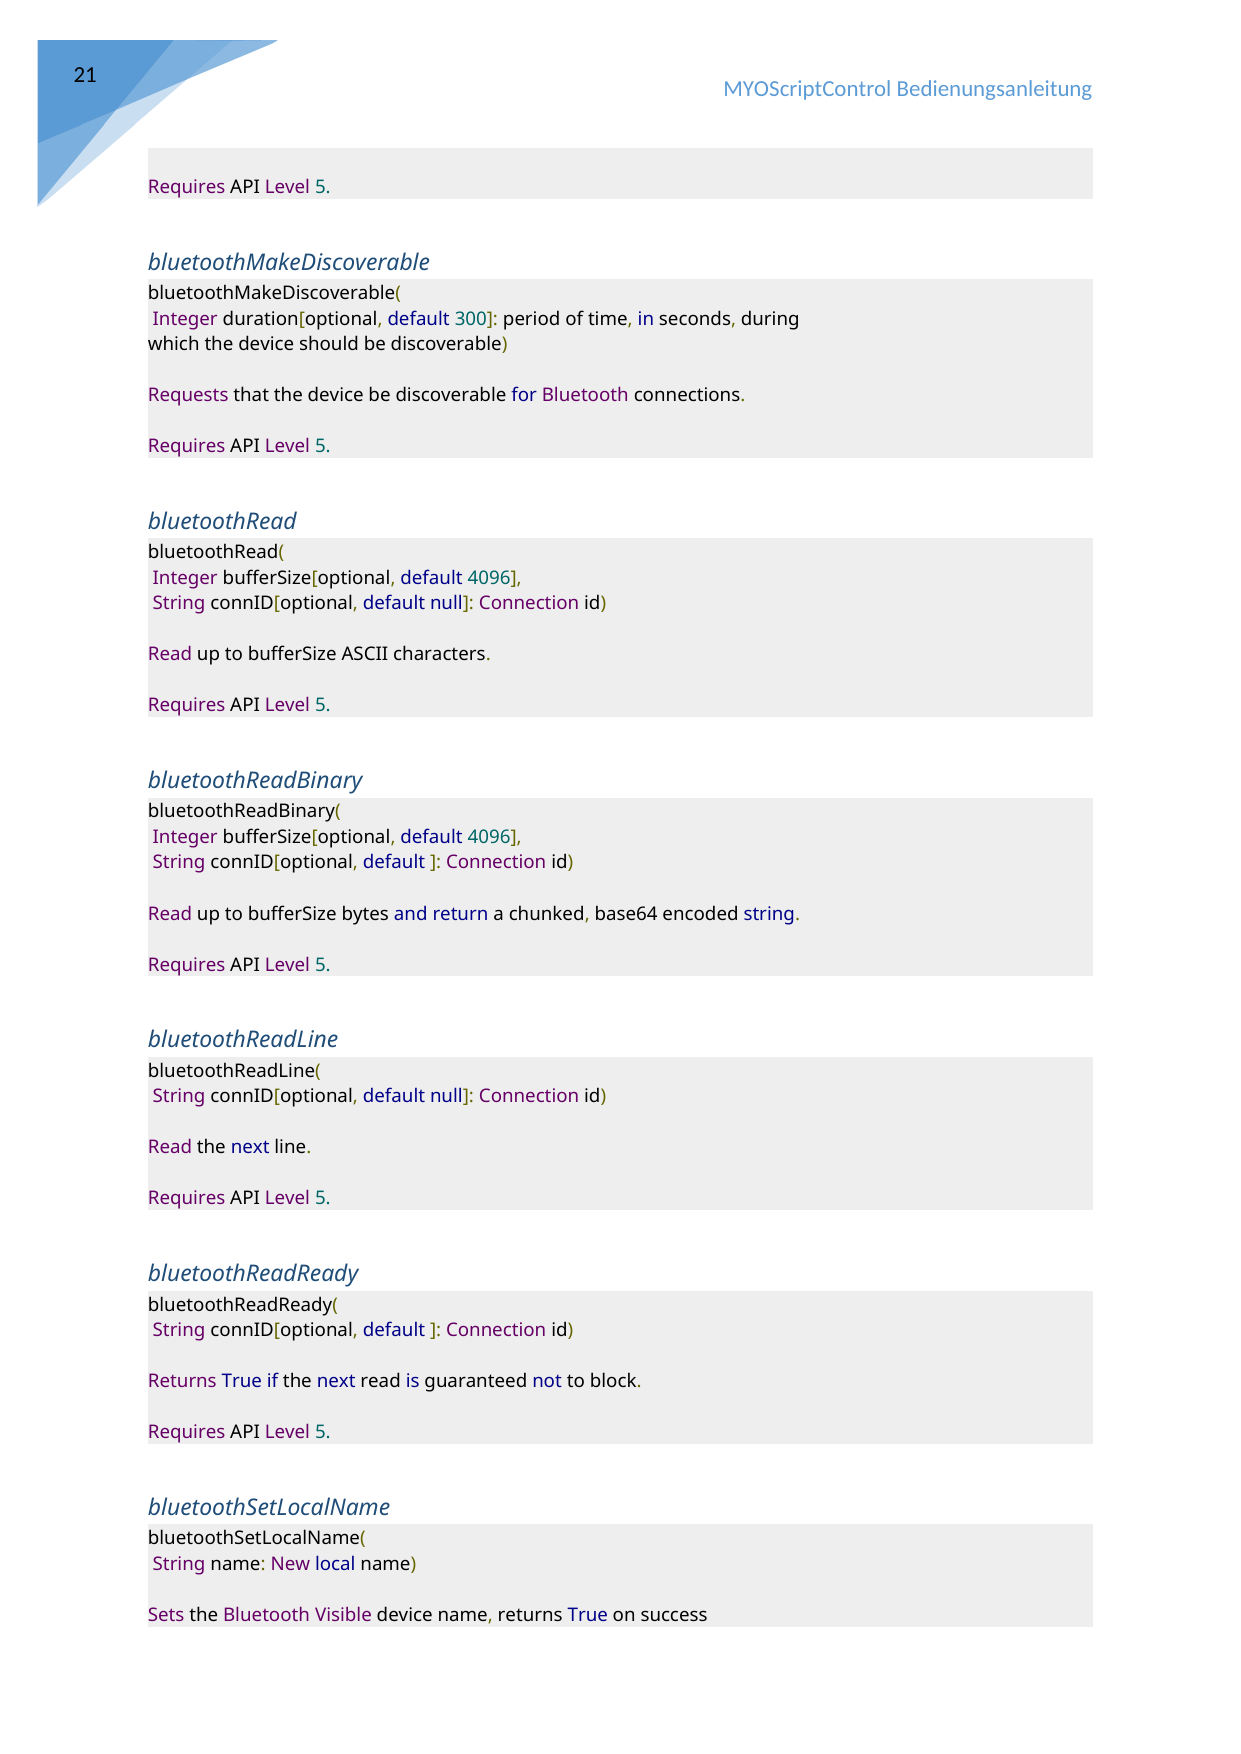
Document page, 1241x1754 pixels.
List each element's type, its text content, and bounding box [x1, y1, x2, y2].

subtitle bluetoothReadReady [148, 1257, 1093, 1288]
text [148, 148, 1093, 199]
text bluetoothReadBinary( Integer bufferSize[optional, default 4096], String connID[optional, default ]: Connection id) Read up to bufferSize bytes and return a chunked, base64 encoded string. Requires API Level 5. [148, 798, 1093, 976]
text bluetoothReadLine( String connID[optional, default null]: Connection id) Read the next line. Requires API Level 5. [148, 1057, 1093, 1210]
subtitle bluetoothReadLine [148, 1023, 1093, 1054]
subtitle bluetoothSetLocalName [148, 1491, 1093, 1522]
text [148, 1524, 1093, 1627]
picture [37, 40, 279, 209]
subtitle bluetoothMakeDiscoverable [148, 246, 1093, 277]
subtitle bluetoothRead [148, 505, 1093, 536]
text bluetoothRead( Integer bufferSize[optional, default 4096], String connID[optional, default null]: Connection id) Read up to bufferSize ASCII characters. Requires API Level 5. [148, 538, 1093, 717]
subtitle bluetoothReadBinary [148, 764, 1093, 795]
text bluetoothMakeDiscoverable( Integer duration[optional, default 300]: period of time, in seconds, during which the device should be discoverable) Requests that the device be discoverable for Bluetooth connections. Requires API Level 5. [148, 279, 1093, 458]
text bluetoothReadReady( String connID[optional, default ]: Connection id) Returns True if the next read is guaranteed not to block. Requires API Level 5. [148, 1291, 1093, 1444]
